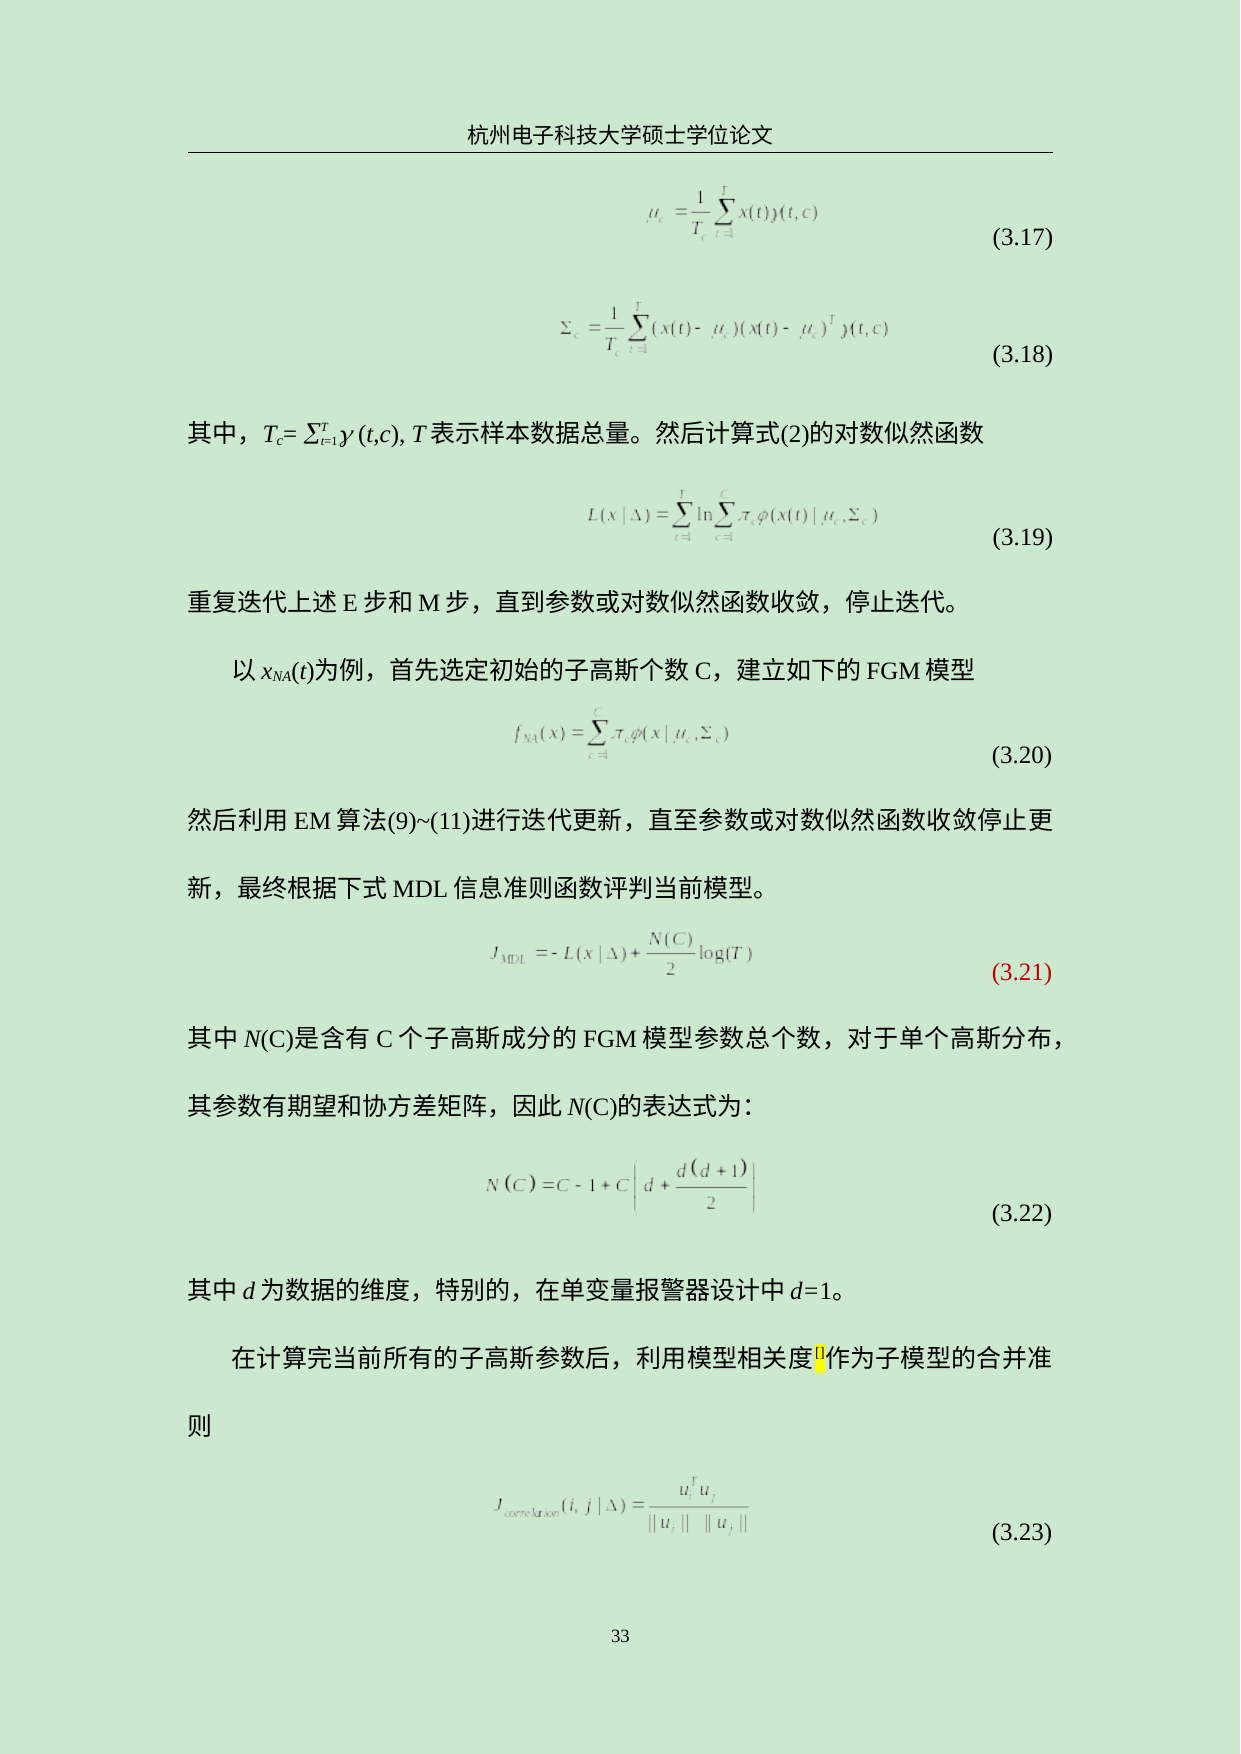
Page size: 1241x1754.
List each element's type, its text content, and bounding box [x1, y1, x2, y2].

text 其中N(C)是含有C个子高斯成分的FGM模型参数总个数，对于单个高斯分布，其参数有期望和协方差矩阵，因此N(C)的表达式为： [187, 1003, 1053, 1138]
text (3.21) [187, 920, 1053, 988]
text (3.20) [187, 702, 1053, 770]
text (3.18) [187, 282, 1053, 384]
text (3.17) [187, 166, 1053, 267]
text (3.22) [187, 1138, 1053, 1240]
text 其中d为数据的维度，特别的，在单变量报警器设计中d=1。 [187, 1255, 1053, 1323]
text 重复迭代上述E步和M步，直到参数或对数似然函数收敛，停止迭代。 [187, 566, 1053, 634]
text (3.23) [187, 1458, 1053, 1560]
text 以xNA(t)为例，首先选定初始的子高斯个数C，建立如下的FGM模型 [187, 634, 1053, 702]
text 其中，Tc= T t=1 (t,c), T表示样本数据总量。然后计算式(2)的对数似然函数 [187, 398, 1053, 466]
text (3.19) [187, 484, 1053, 552]
text 在计算完当前所有的子高斯参数后，利用模型相关度[]作为子模型的合并准则 [187, 1323, 1053, 1458]
text 然后利用EM算法(9)~(11)进行迭代更新，直至参数或对数似然函数收敛停止更新，最终根据下式MDL信息准则函数评判当前模型。 [187, 784, 1053, 920]
